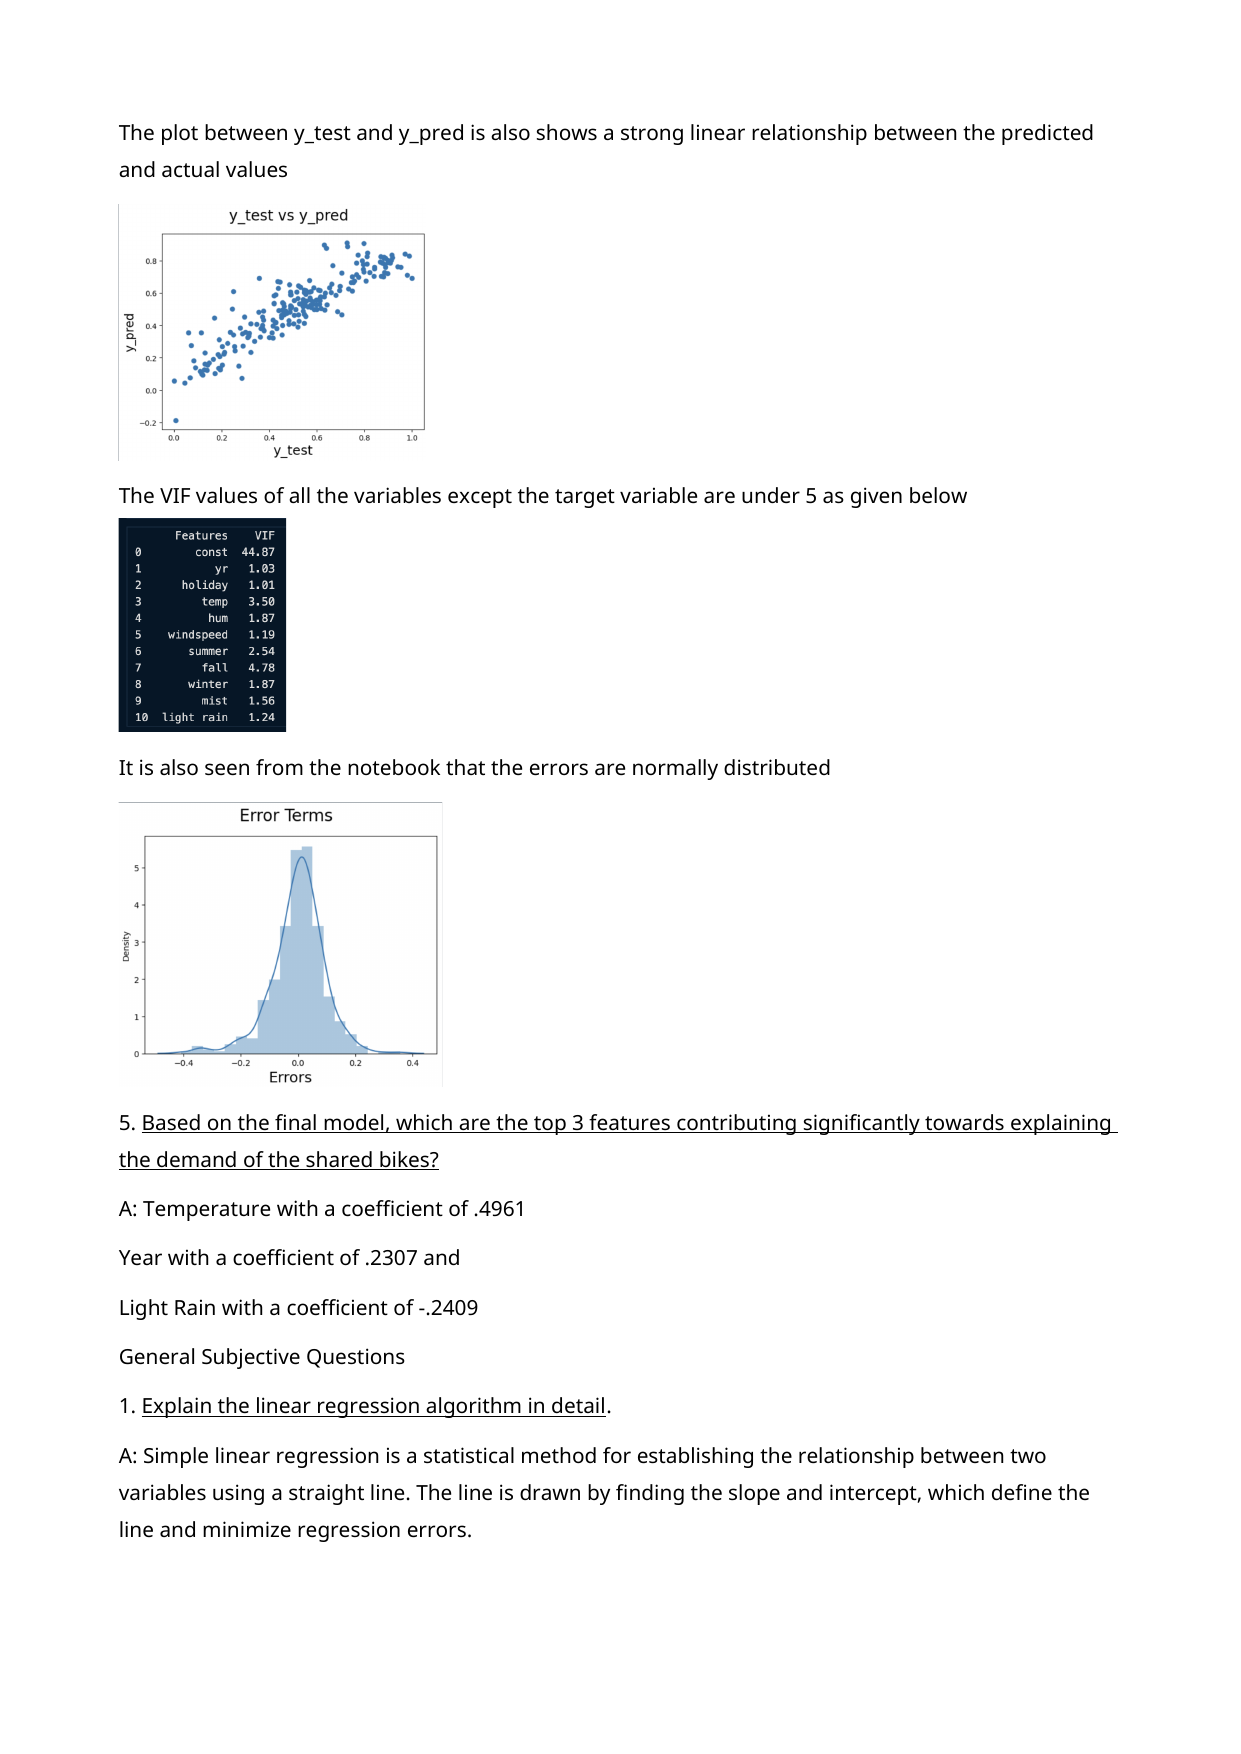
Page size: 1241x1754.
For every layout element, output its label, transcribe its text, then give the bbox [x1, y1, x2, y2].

picture [118, 802, 443, 1087]
picture [118, 518, 287, 732]
text 5. Based on the final model, which are the top 3 features contributing significantly towards explaining the demand of the shared bikes? [118, 1108, 1122, 1173]
text A: Simple linear regression is a statistical method for establishing the relationship between two variables using a straight line. The line is drawn by finding the slope and intercept, which define the line and minimize regression errors. [118, 1441, 1122, 1543]
text The VIF values of all the variables except the target variable are under 5 as given below [118, 481, 1122, 732]
text The plot between y_test and y_pred is also shows a strong linear relationship between the predicted and actual values [118, 118, 1122, 184]
text Year with a coefficient of .2307 and [118, 1243, 1122, 1272]
text Light Rain with a coefficient of -.2409 [118, 1293, 1122, 1321]
text A: Temperature with a coefficient of .4961 [118, 1194, 1122, 1222]
text 1. Explain the linear regression algorithm in detail. [118, 1392, 1122, 1420]
picture [118, 204, 427, 461]
text General Subjective Questions [118, 1342, 1122, 1371]
text It is also seen from the notebook that the errors are normally distributed [118, 753, 1122, 781]
